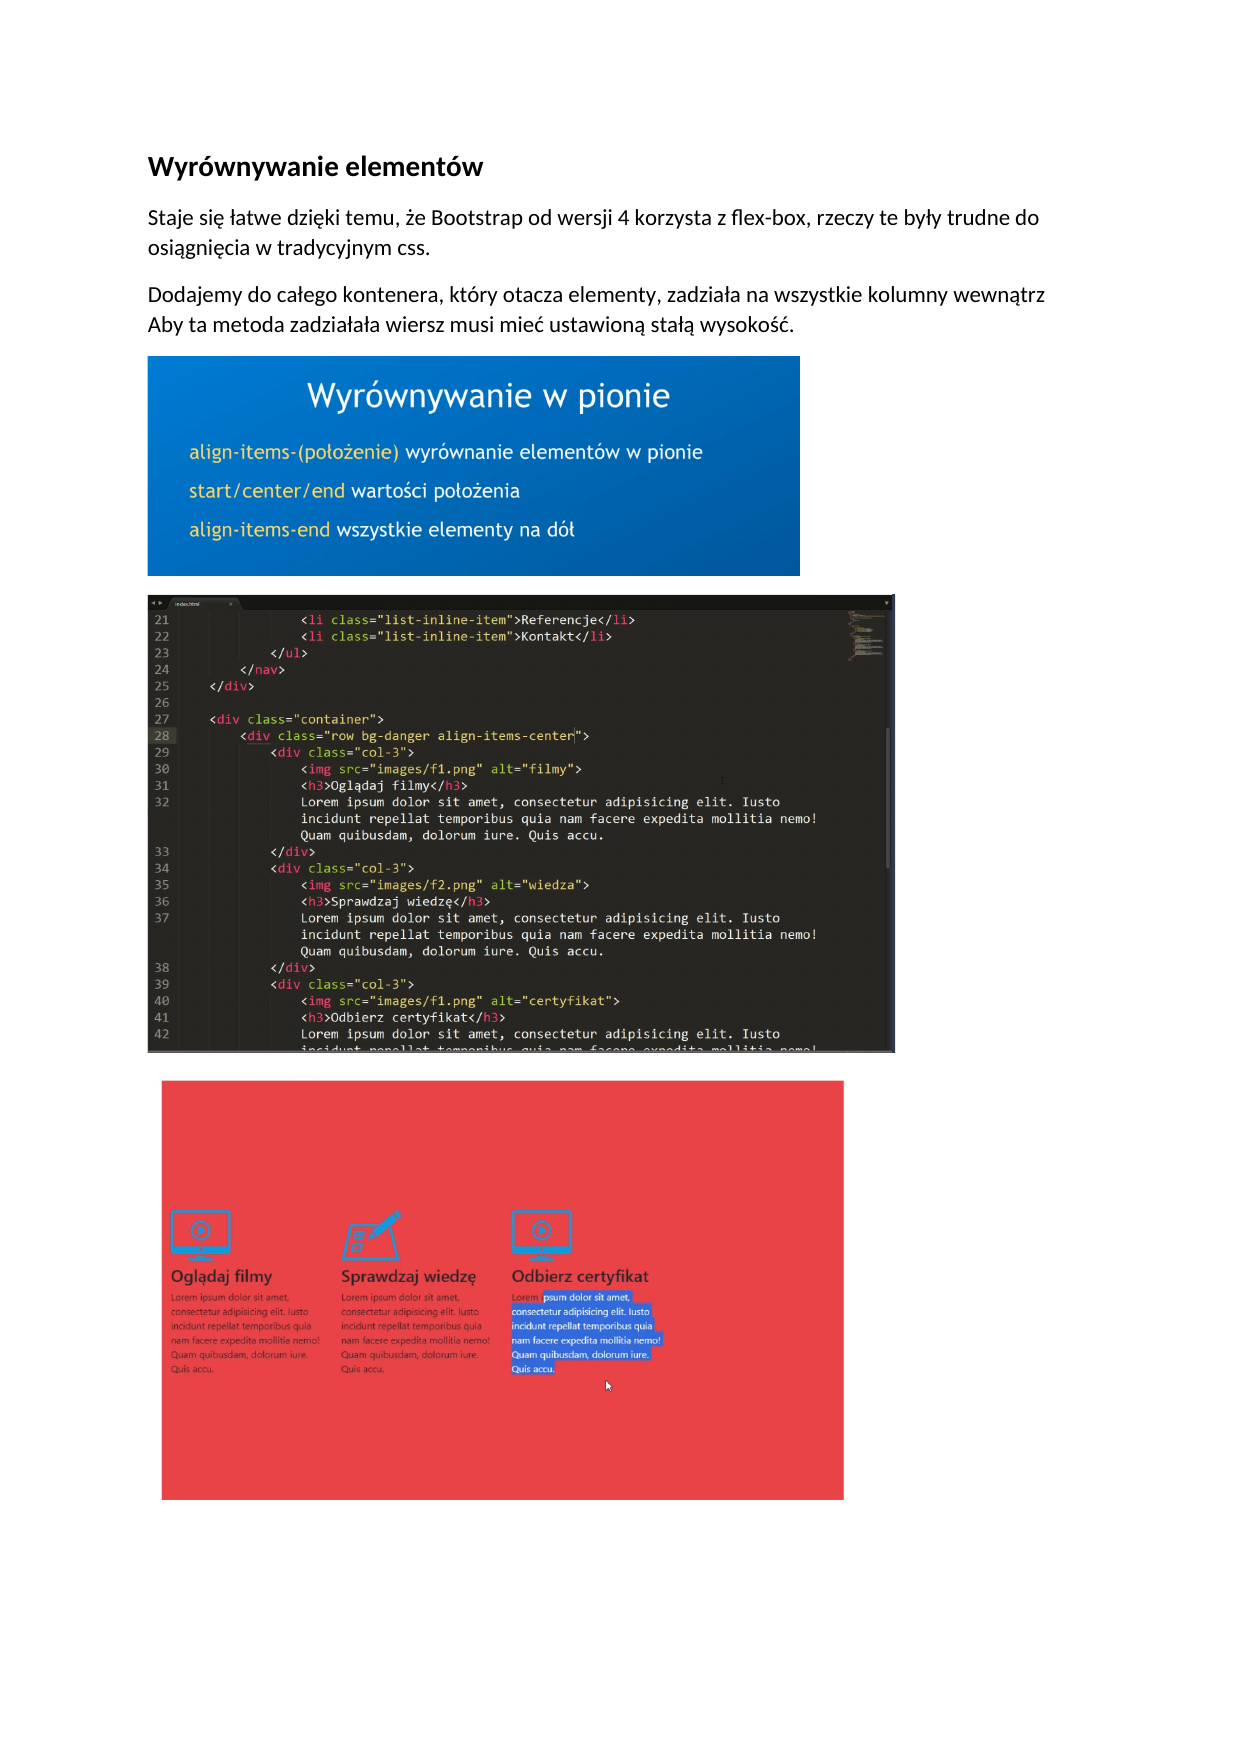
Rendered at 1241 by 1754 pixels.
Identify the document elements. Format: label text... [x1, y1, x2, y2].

text Wyrównywanie elementów [148, 148, 1093, 183]
picture [147, 356, 800, 576]
text Dodajemy do całego kontenera, który otacza elementy, zadziała na wszystkie kolumny wewnątrz Aby ta metoda zadziałała wiersz musi mieć ustawioną stałą wysokość. [148, 280, 1093, 338]
picture [147, 594, 896, 1053]
text Staje się łatwe dzięki temu, że Bootstrap od wersji 4 korzysta z flex-box, rzeczy te były trudne do osiągnięcia w tradycyjnym css. [148, 203, 1093, 261]
picture [147, 1071, 853, 1509]
